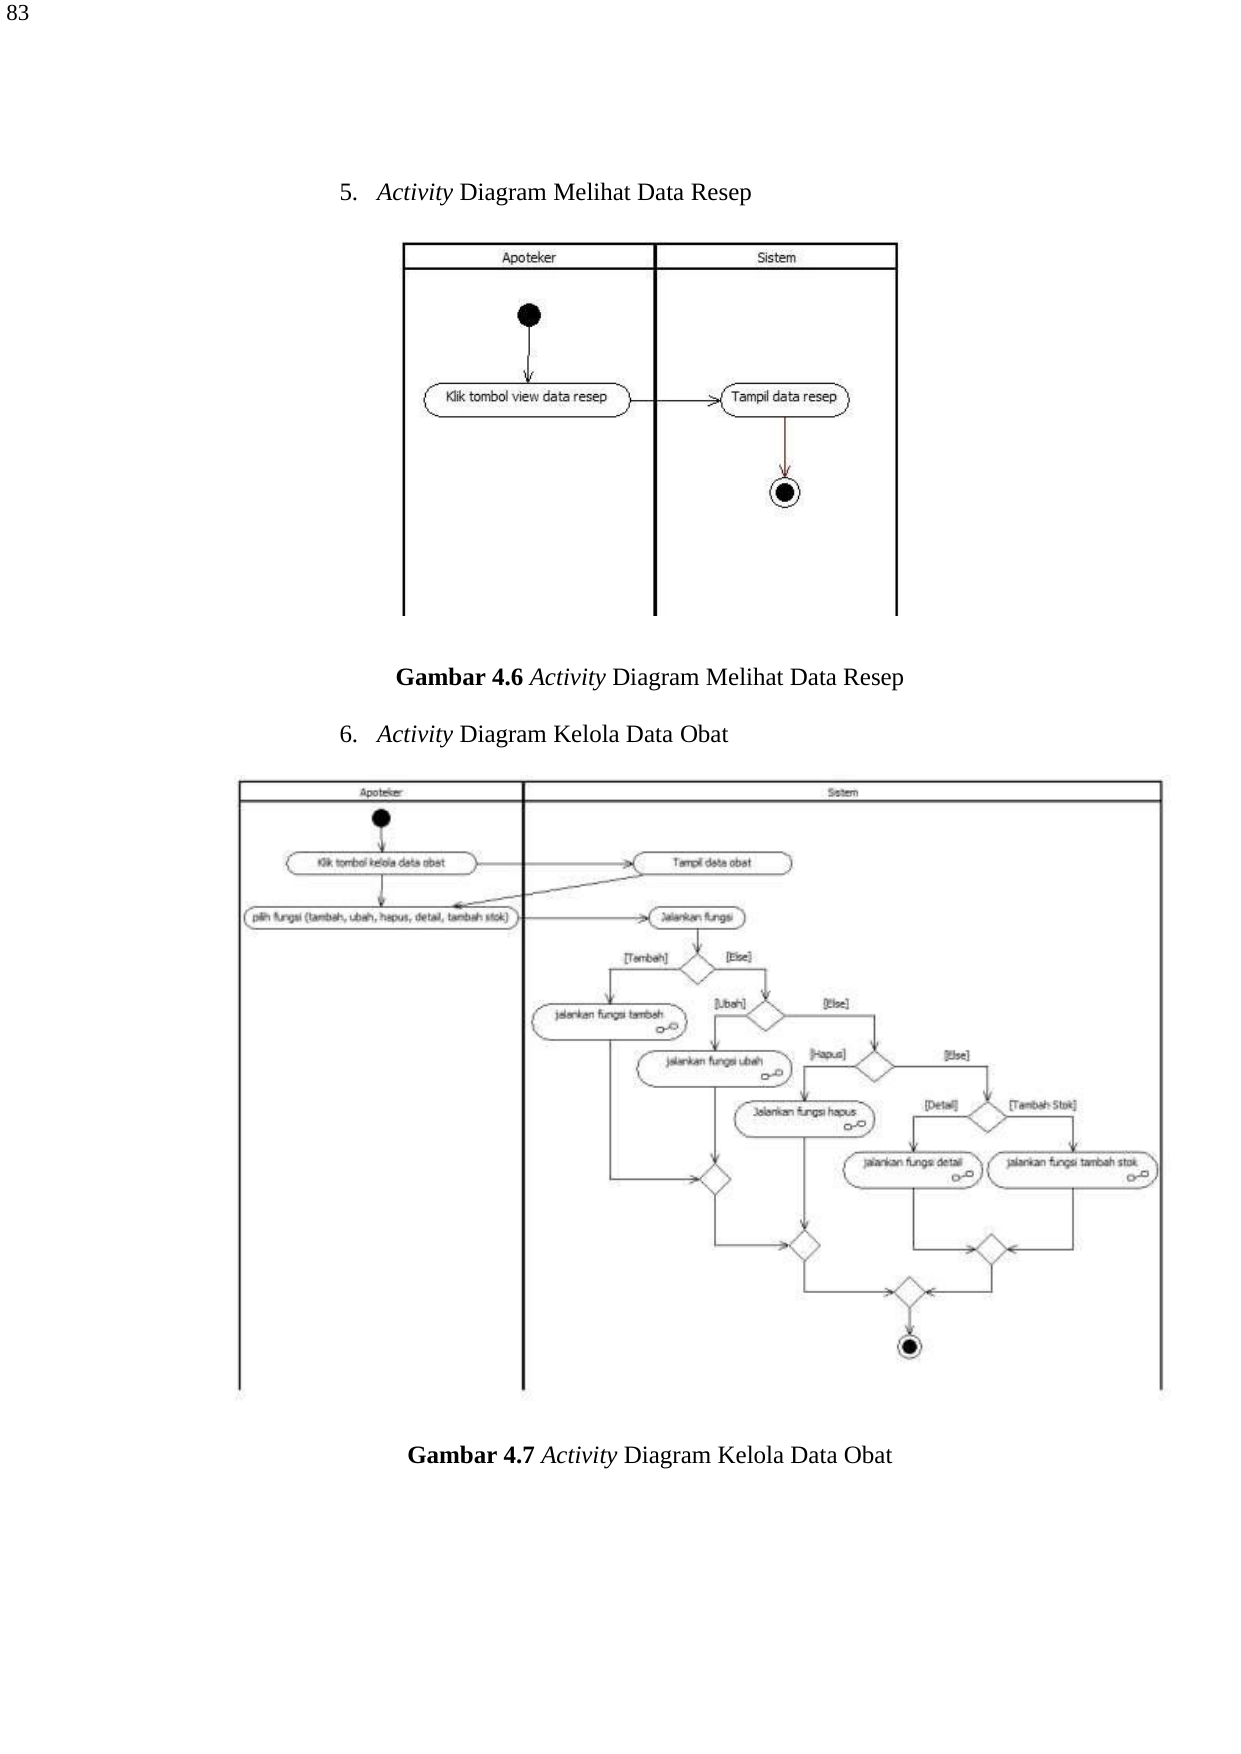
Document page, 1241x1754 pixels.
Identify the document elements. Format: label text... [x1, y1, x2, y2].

list Activity Diagram Melihat Data Resep [339, 177, 1209, 205]
picture [399, 240, 903, 616]
text Gambar 4.6 Activity Diagram Melihat Data Resep [299, 662, 1001, 690]
list Activity Diagram Kelola Data Obat [339, 719, 1209, 748]
picture [233, 775, 1171, 1401]
text Gambar 4.7 Activity Diagram Kelola Data Obat [298, 1440, 1001, 1468]
